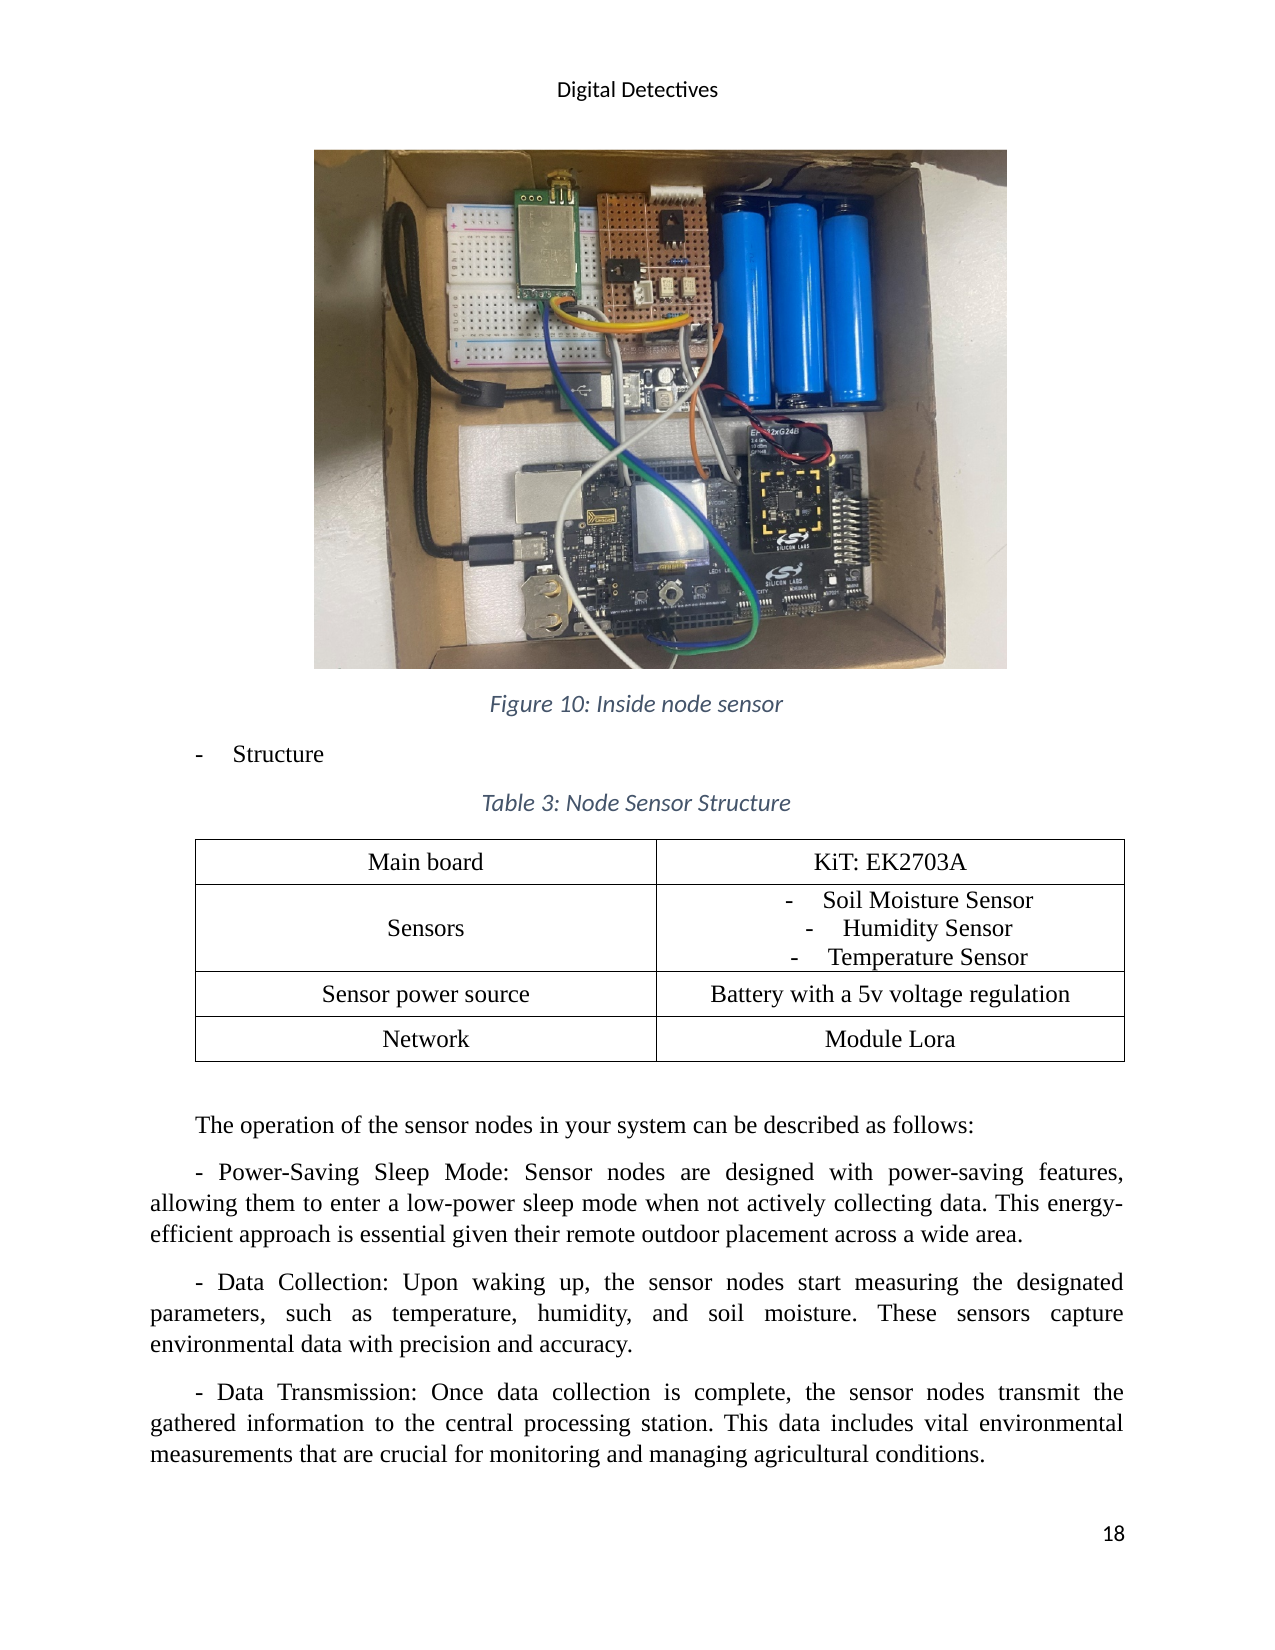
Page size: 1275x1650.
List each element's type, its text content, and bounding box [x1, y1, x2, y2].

table_cell Soil Moisture Sensor Humidity Sensor Temperature Sensor [657, 885, 1124, 971]
table_header Main board [196, 840, 656, 884]
table_cell Sensors [196, 885, 656, 971]
list Structure [195, 739, 1125, 768]
table_cell Sensor power source [196, 972, 656, 1016]
text - Power-Saving Sleep Mode: Sensor nodes are designed with power-saving features, allowing them to enter a low-power sleep mode when not actively collecting data. This energy-efficient approach is essential given their remote outdoor placement across a wide area. [150, 1157, 1125, 1248]
text Figure 10: Inside node sensor [150, 688, 1125, 719]
table_cell Battery with a 5v voltage regulation [657, 972, 1124, 1016]
table_header KiT: EK2703A [657, 840, 1124, 884]
picture [314, 150, 1006, 669]
text Table 3: Node Sensor Structure [150, 787, 1125, 818]
table_cell Module Lora [657, 1017, 1124, 1061]
text - Data Transmission: Once data collection is complete, the sensor nodes transmit the gathered information to the central processing station. This data includes vital environmental measurements that are crucial for monitoring and managing agricultural conditions. [150, 1377, 1125, 1468]
table_cell Network [196, 1017, 656, 1061]
text The operation of the sensor nodes in your system can be described as follows: [150, 1110, 1125, 1138]
text - Data Collection: Upon waking up, the sensor nodes start measuring the designated parameters, such as temperature, humidity, and soil moisture. These sensors capture environmental data with precision and accuracy. [150, 1267, 1125, 1358]
